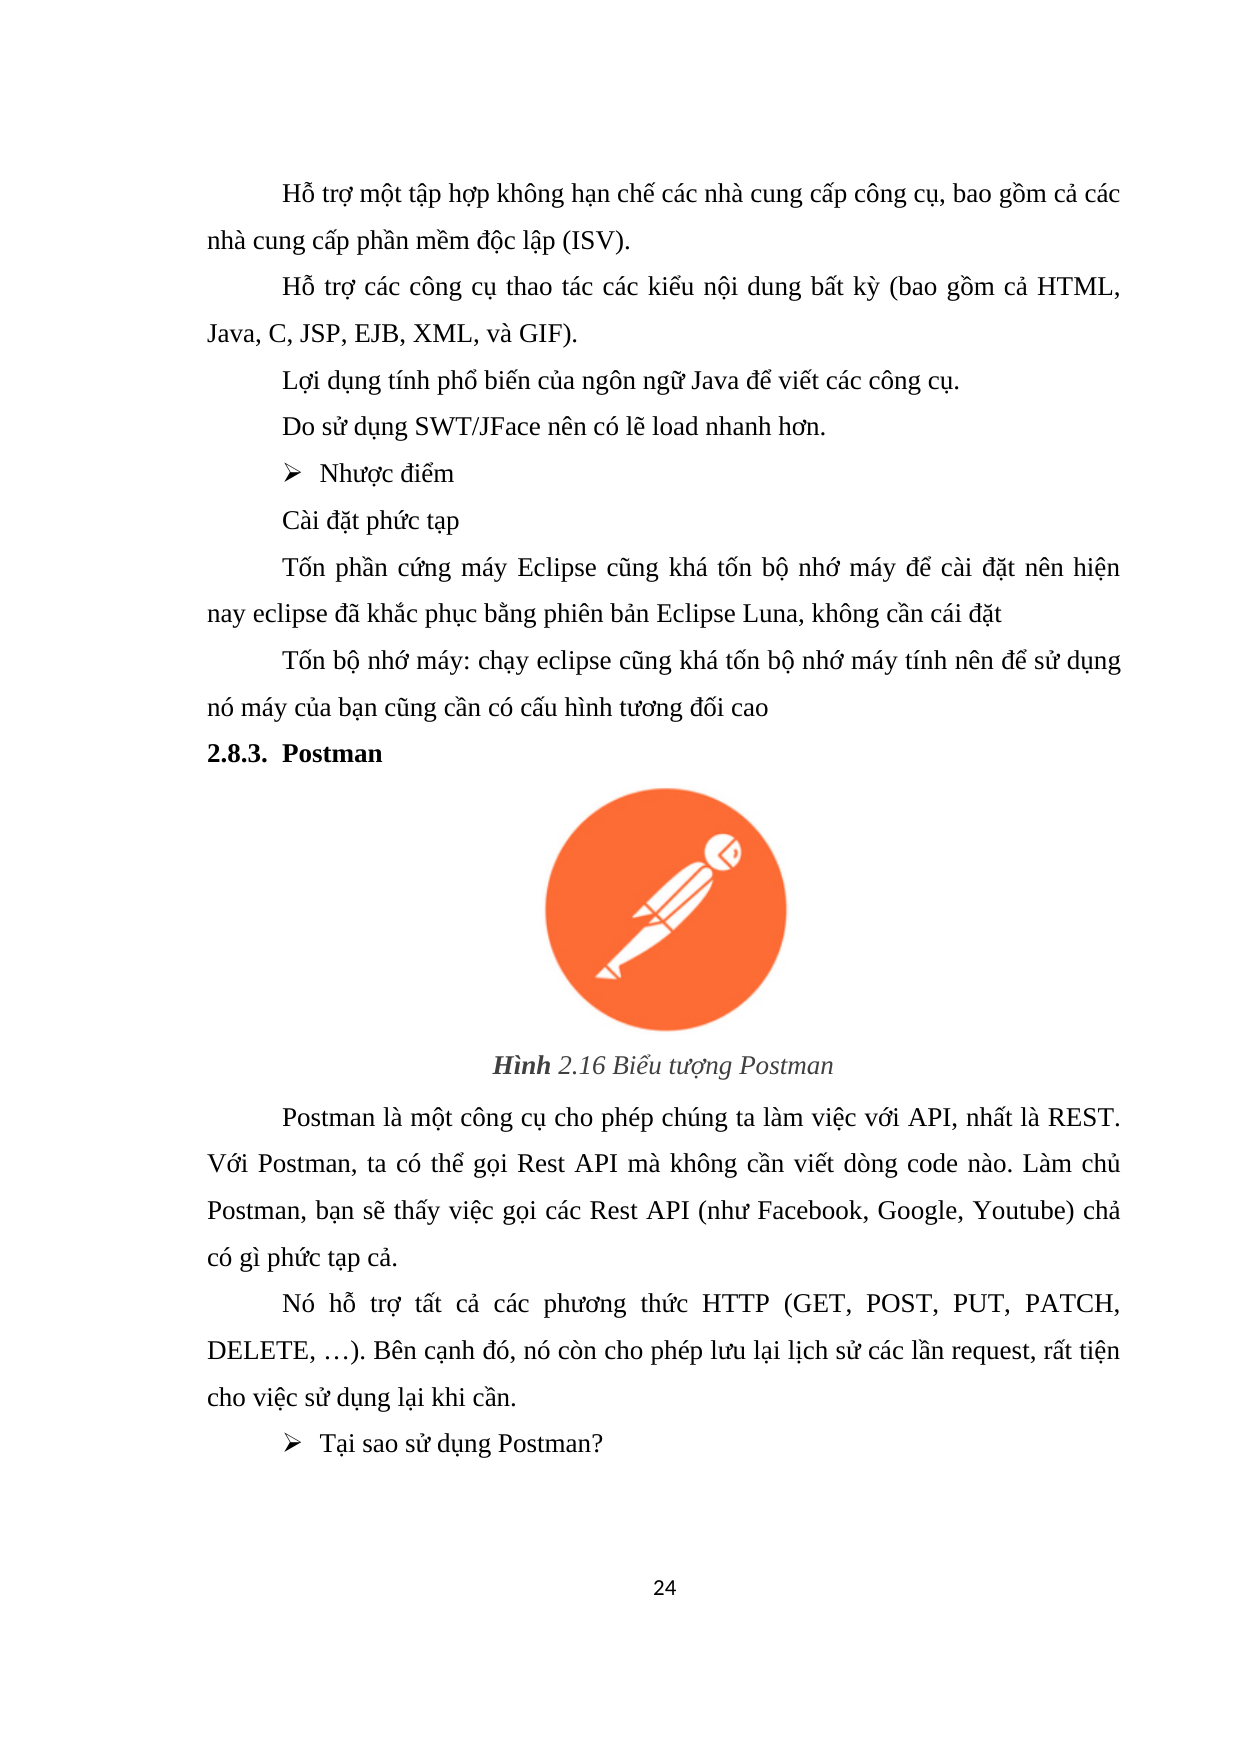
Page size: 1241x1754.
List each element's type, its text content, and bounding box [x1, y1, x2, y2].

text Hỗ trợ một tập hợp không hạn chế các nhà cung cấp công cụ, bao gồm cả các nhà cung cấp phần mềm độc lập (ISV). [207, 177, 1122, 255]
picture [530, 784, 799, 1035]
text Cài đặt phức tạp [207, 504, 1122, 535]
text Hỗ trợ các công cụ thao tác các kiểu nội dung bất kỳ (bao gồm cả HTML, Java, C, JSP, EJB, XML, và GIF). [207, 271, 1122, 348]
text Do sử dụng SWT/JFace nên có lẽ load nhanh hơn. [207, 411, 1122, 442]
list Nhược điểm [282, 457, 1122, 488]
list Tại sao sử dụng Postman? [282, 1427, 1122, 1459]
list Postman [207, 737, 1122, 768]
text Tốn bộ nhớ máy: chạy eclipse cũng khá tốn bộ nhớ máy tính nên để sử dụng nó máy của bạn cũng cần có cấu hình tương đối cao [207, 644, 1122, 722]
text Tốn phần cứng máy Eclipse cũng khá tốn bộ nhớ máy để cài đặt nên hiện nay eclipse đã khắc phục bằng phiên bản Eclipse Luna, không cần cái đặt [207, 551, 1122, 628]
text Postman là một công cụ cho phép chúng ta làm việc với API, nhất là REST. Với Postman, ta có thể gọi Rest API mà không cần viết dòng code nào. Làm chủ Postman, bạn sẽ thấy việc gọi các Rest API (như Facebook, Google, Youtube) chả có gì phức tạp cả. [207, 1101, 1122, 1272]
text Lợi dụng tính phổ biến của ngôn ngữ Java để viết các công cụ. [207, 364, 1122, 395]
text Nó hỗ trợ tất cả các phương thức HTTP (GET, POST, PUT, PATCH, DELETE, …). Bên cạnh đó, nó còn cho phép lưu lại lịch sử các lần request, rất tiện cho việc sử dụng lại khi cần. [207, 1287, 1122, 1412]
